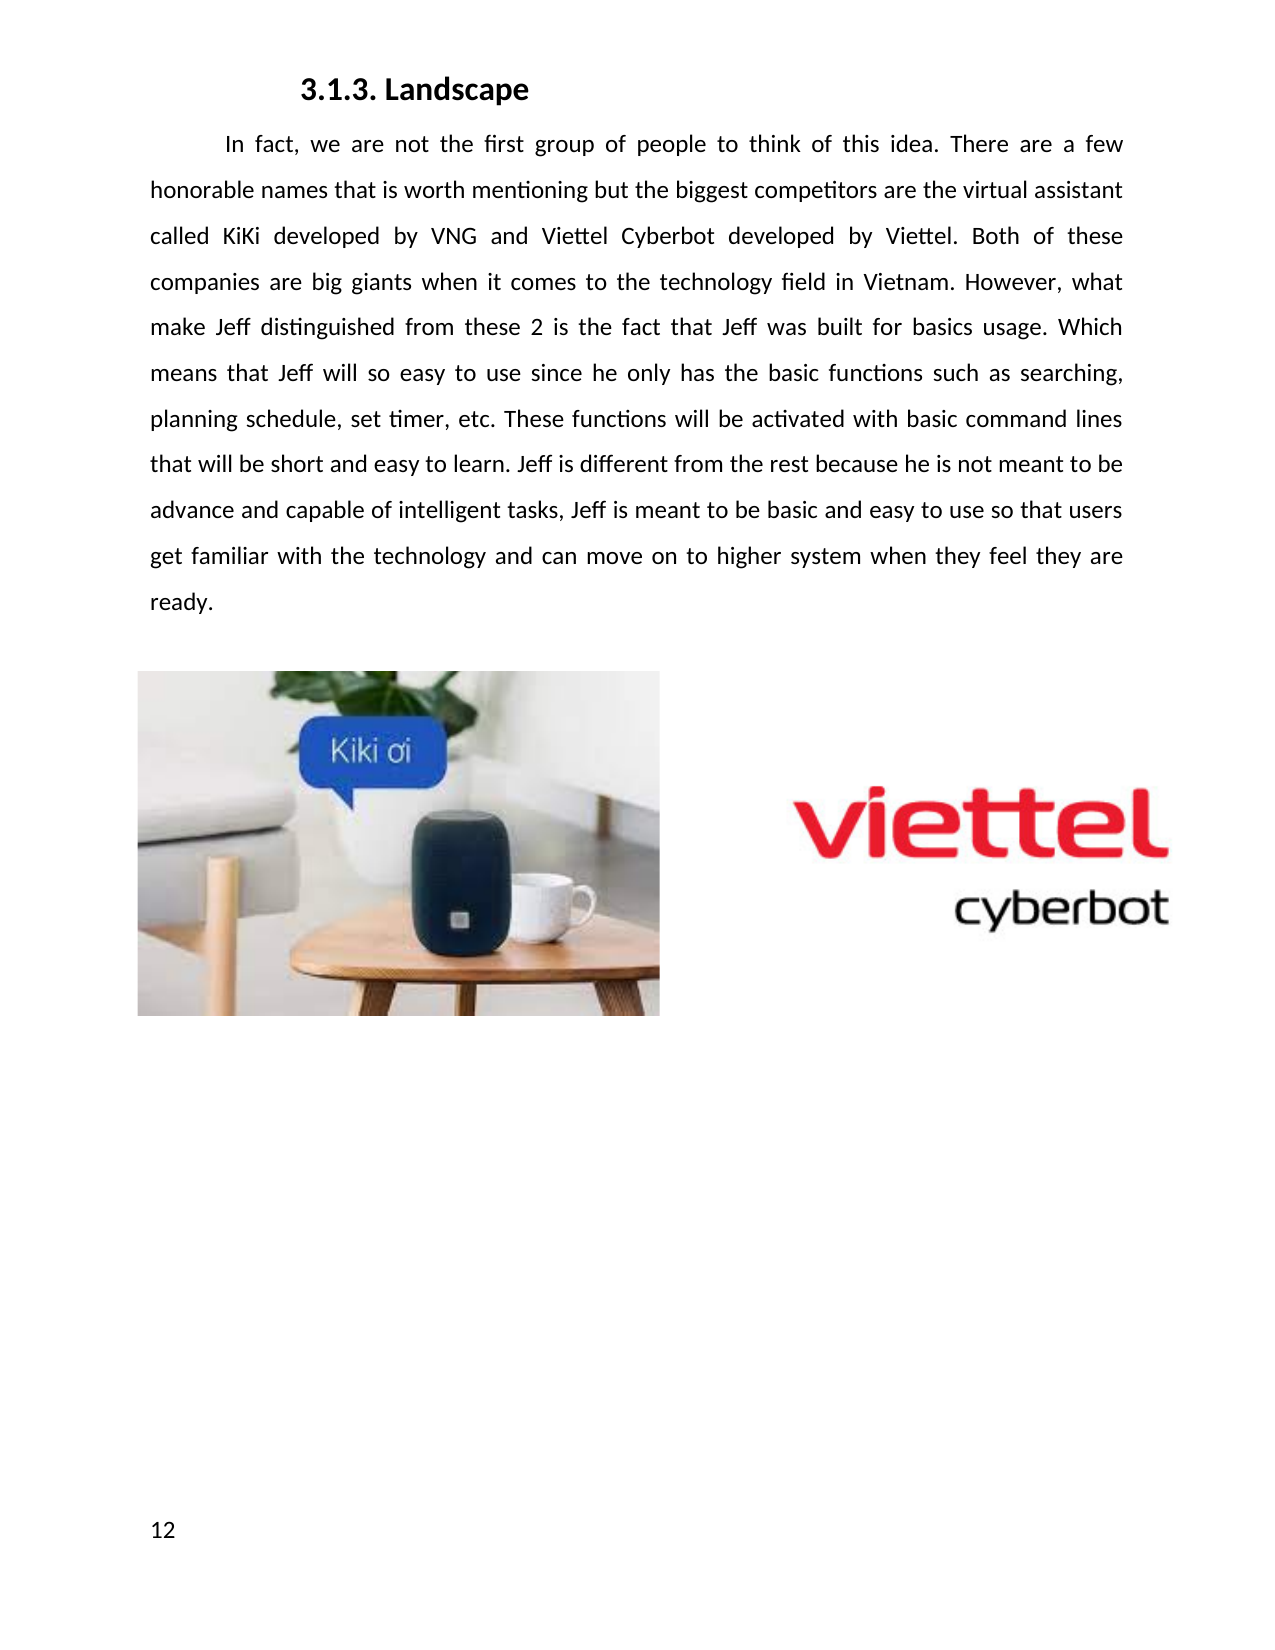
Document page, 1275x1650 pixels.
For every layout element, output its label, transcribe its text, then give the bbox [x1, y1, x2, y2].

picture [774, 735, 1275, 983]
picture [137, 671, 660, 1016]
text In fact, we are not the first group of people to think of this idea. There are a few honorable names that is worth mentioning but the biggest competitors are the virtual assistant called KiKi developed by VNG and Viettel Cyberbot developed by Viettel. Both of these companies are big giants when it comes to the technology field in Vietnam. However, what make Jeff distinguished from these 2 is the fact that Jeff was built for basics usage. Which means that Jeff will so easy to use since he only has the basic functions such as searching, planning schedule, set timer, etc. These functions will be activated with basic command lines that will be short and easy to learn. Jeff is different from the rest because he is not meant to be advance and capable of intelligent tasks, Jeff is meant to be basic and easy to use so that users get familiar with the technology and can move on to higher system when they feel they are ready. [150, 128, 1125, 616]
subtitle 3.1.3. Landscape [150, 67, 1125, 108]
